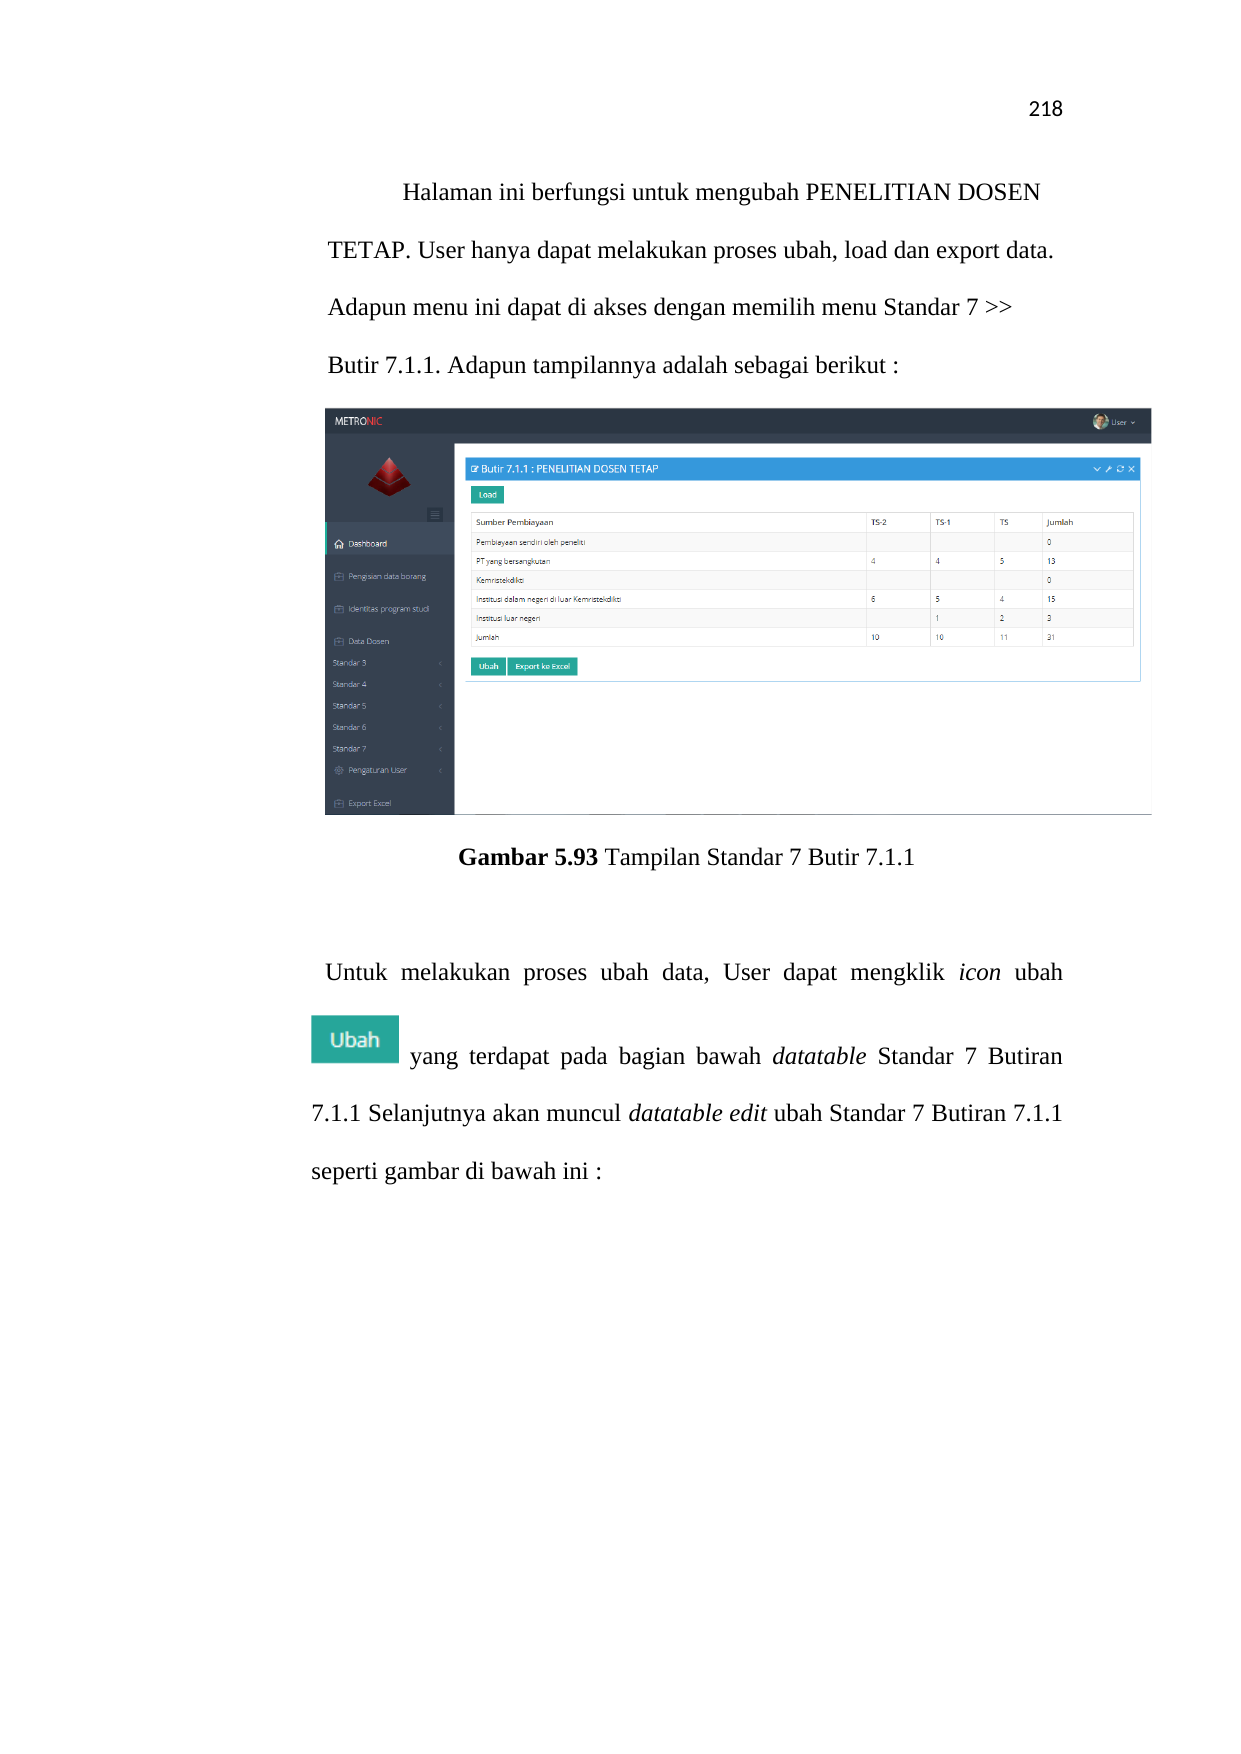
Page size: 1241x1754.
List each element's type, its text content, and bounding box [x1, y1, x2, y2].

text Halaman ini berfungsi untuk mengubah PENELITIAN DOSEN TETAP. User hanya dapat melakukan proses ubah, load dan export data. Adapun menu ini dapat di akses dengan memilih menu Standar 7 >> Butir 7.1.1. Adapun tampilannya adalah sebagai berikut : [327, 177, 1063, 378]
text Gambar 5.93 Tampilan Standar 7 Butir 7.1.1 [236, 842, 1063, 871]
picture [311, 1014, 399, 1065]
picture [325, 407, 1152, 815]
text Untuk melakukan proses ubah data, User dapat mengklik icon ubah yang terdapat pada bagian bawah datatable Standar 7 Butiran 7.1.1 Selanjutnya akan muncul datatable edit ubah Standar 7 Butiran 7.1.1 seperti gambar di bawah ini : [311, 957, 1063, 1185]
